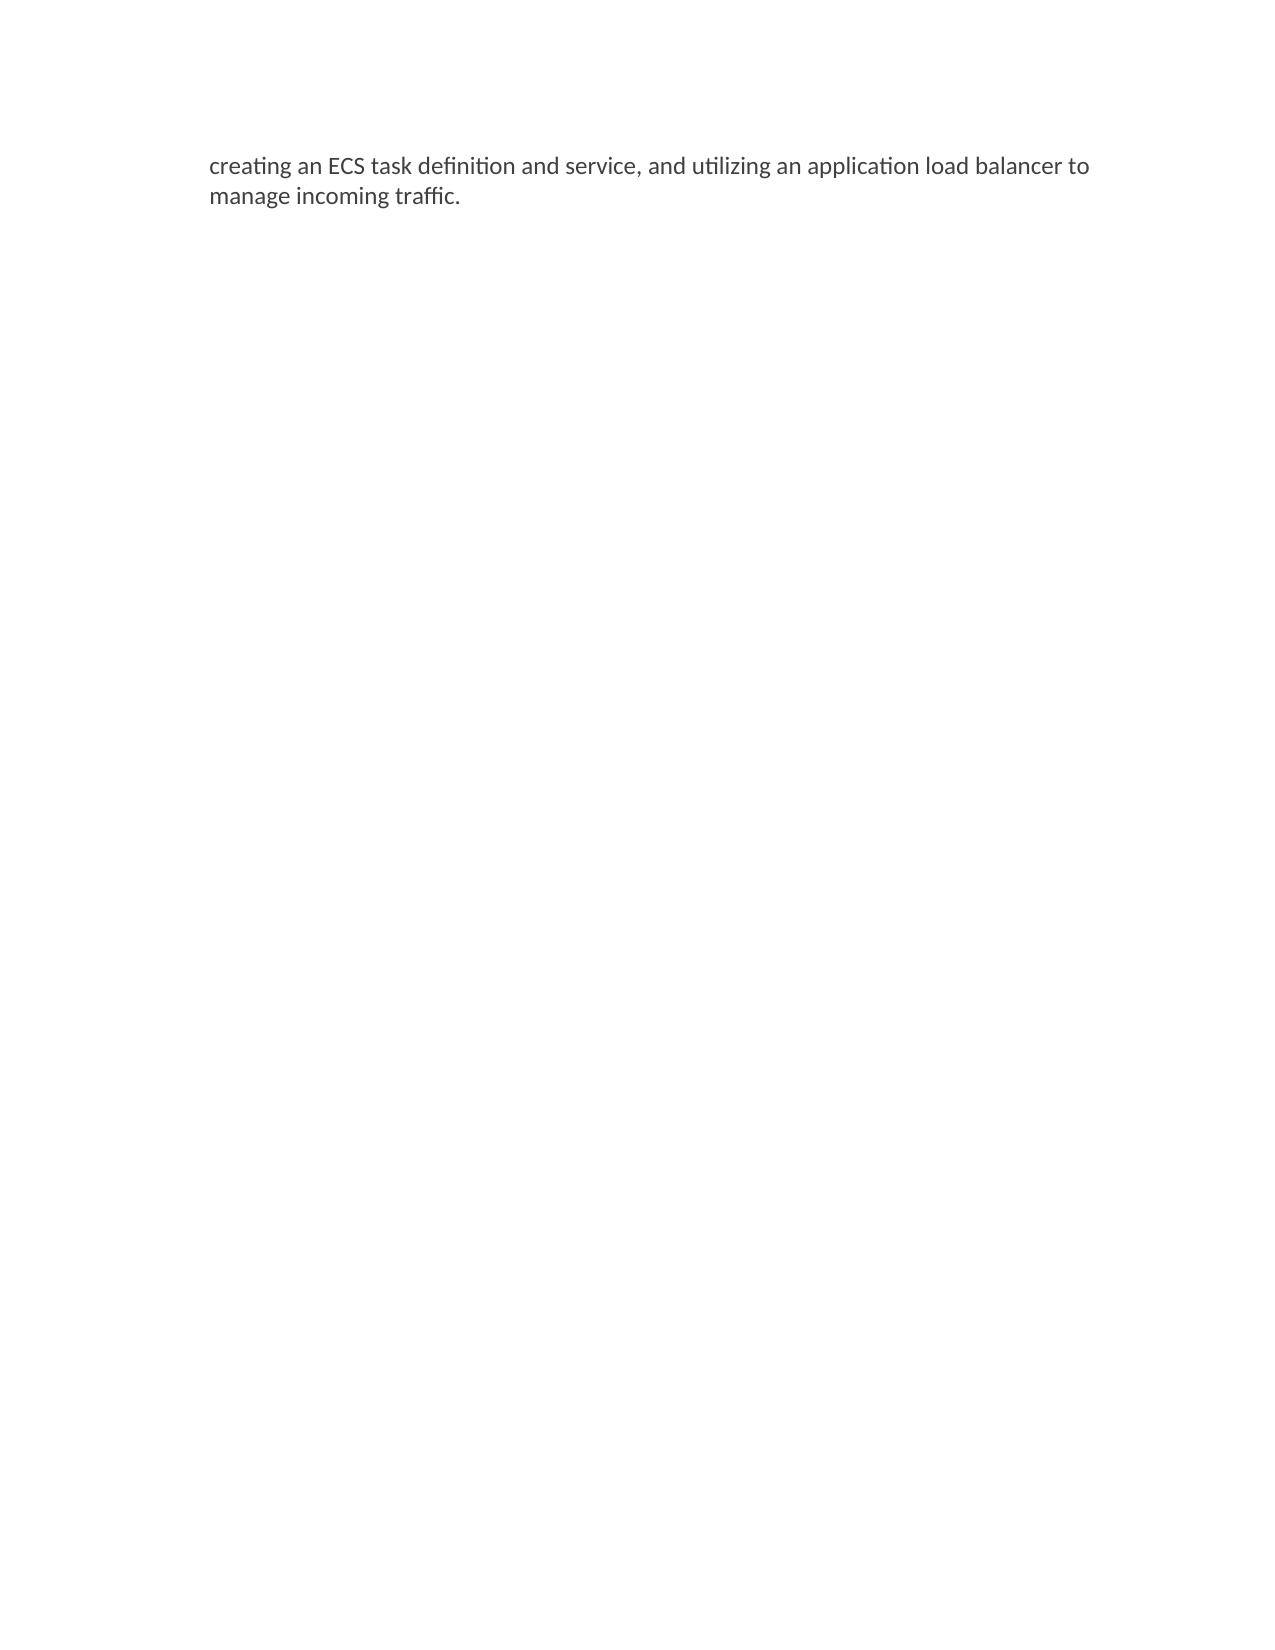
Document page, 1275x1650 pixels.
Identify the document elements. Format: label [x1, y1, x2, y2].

text [209, 150, 1124, 211]
